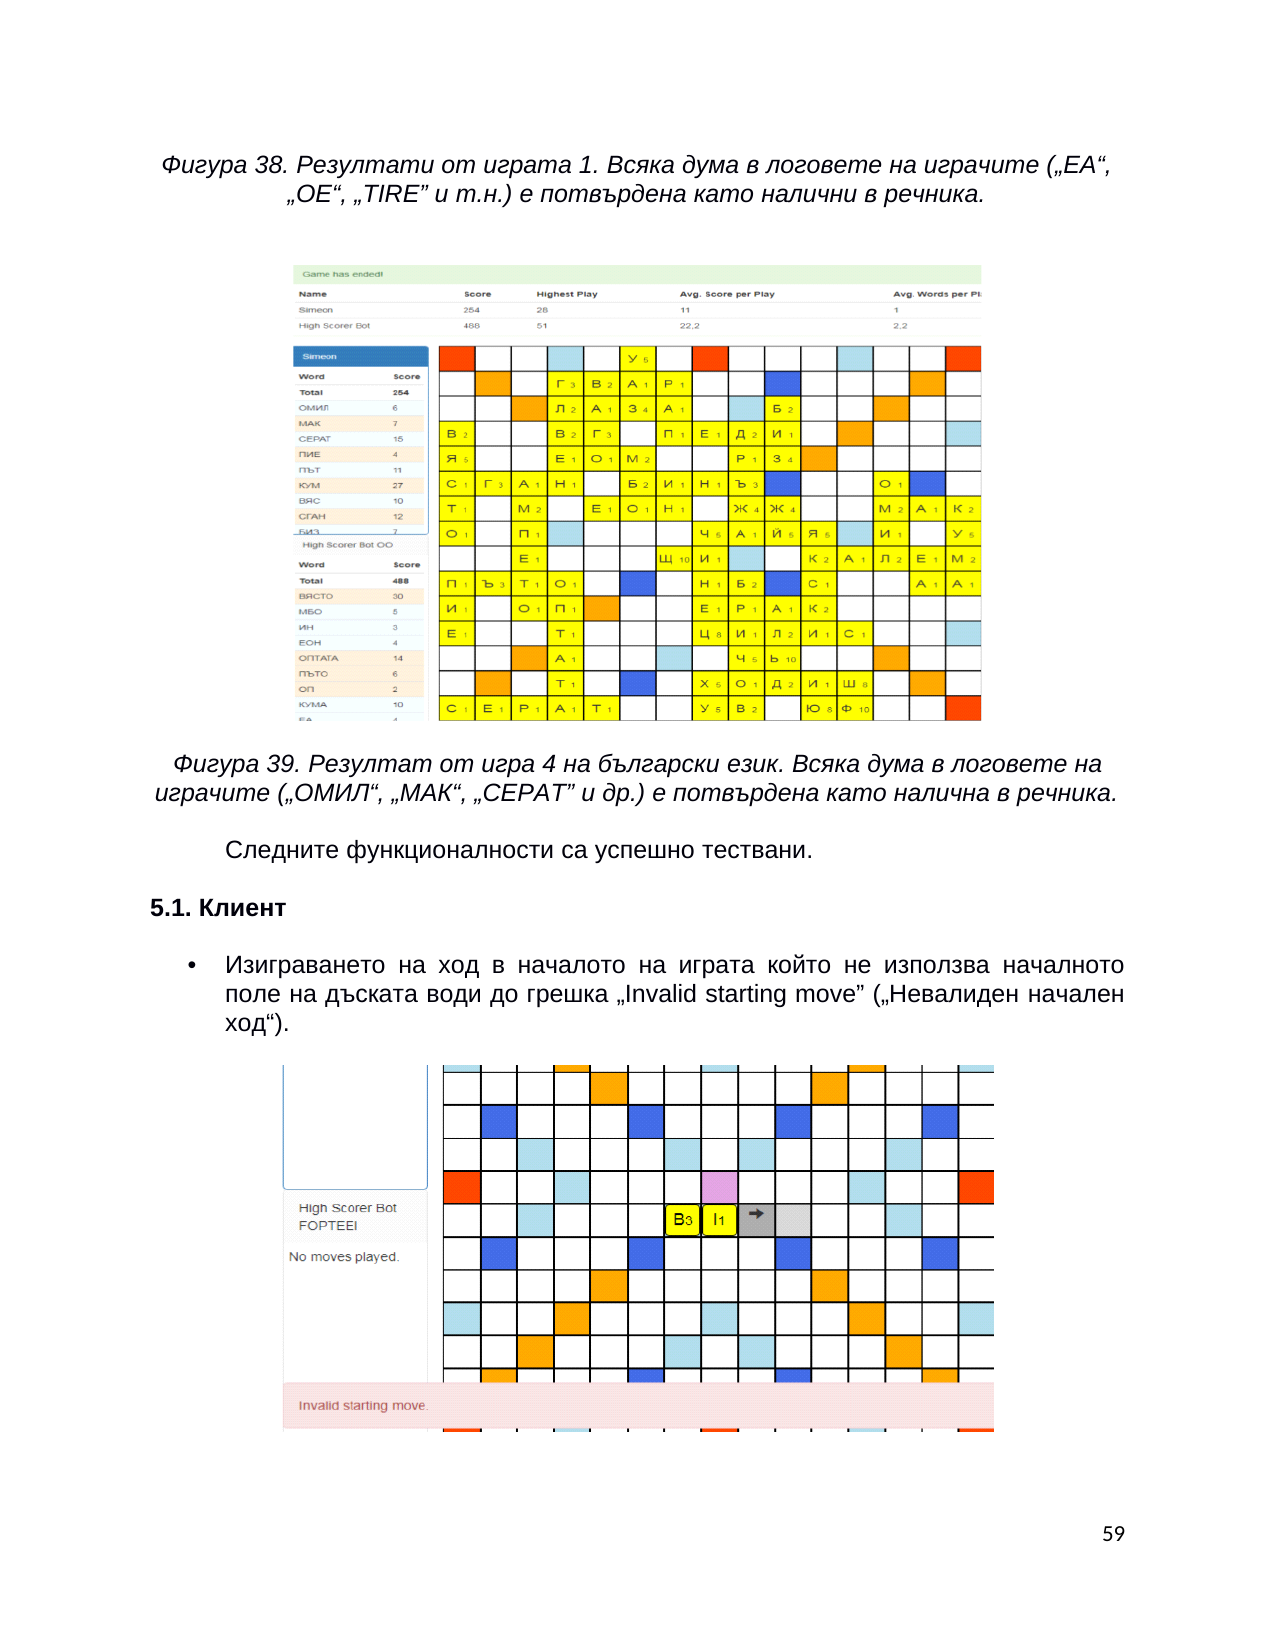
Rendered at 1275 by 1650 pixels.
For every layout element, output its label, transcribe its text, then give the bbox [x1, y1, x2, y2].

list Изиграването на ход в началото на играта който не използва началното поле на дъската води до грешка „Invalid starting move” („Невалиден начален ход“). [187, 951, 1125, 1037]
text Следните функционалности са успешно тествани. [150, 836, 1125, 864]
text 5.1. Клиент [150, 893, 1125, 922]
text Фигура 38. Резултати от играта 1. Всяка дума в логовете на играчите („EA“, „OE“, „TIRE” и т.н.) е потвърдена като налични в речника. [150, 150, 1125, 207]
text Фигура 39. Резултат от игра 4 на български език. Всяка дума в логовете на играчите („ОМИЛ“, „МАК“, „СЕРАТ” и др.) е потвърдена като налична в речника. [150, 749, 1125, 807]
picture [281, 1065, 994, 1432]
picture [293, 265, 982, 721]
